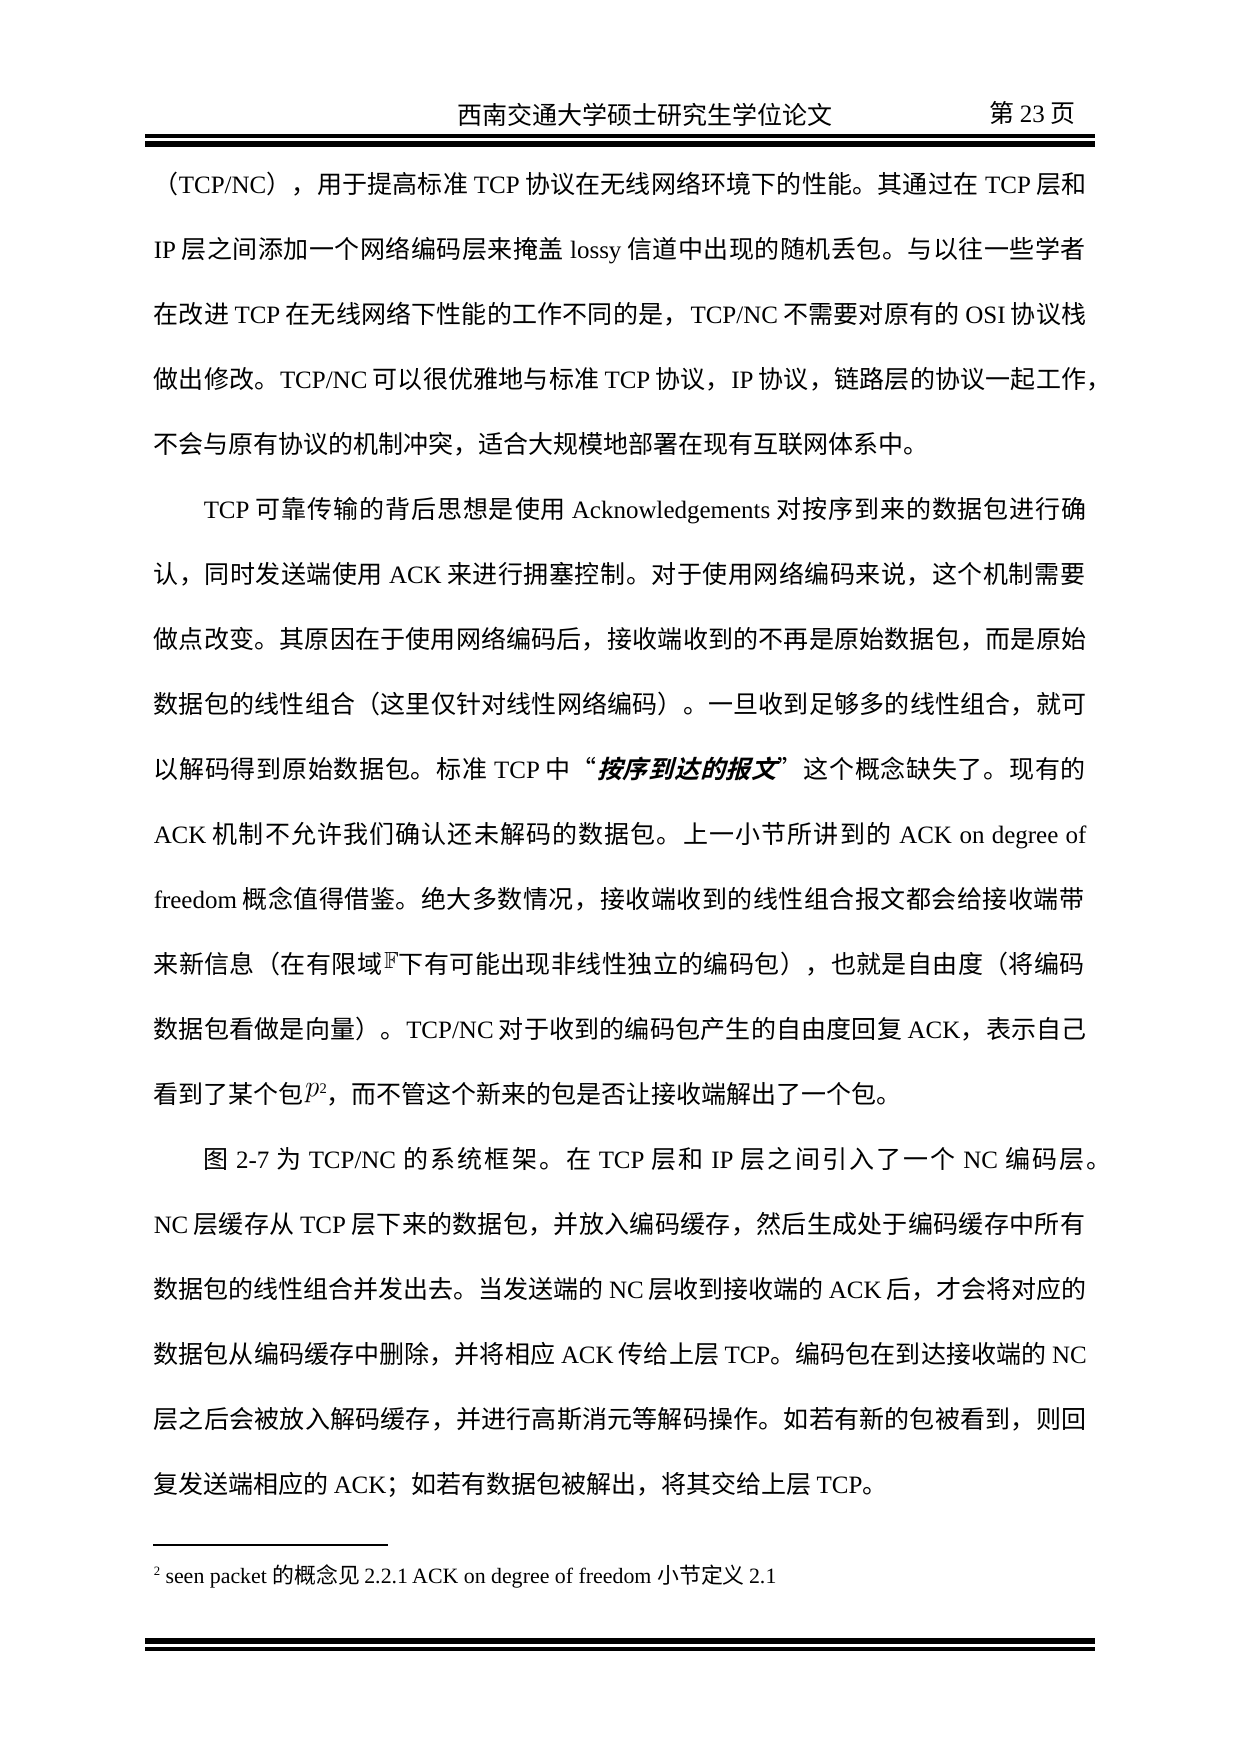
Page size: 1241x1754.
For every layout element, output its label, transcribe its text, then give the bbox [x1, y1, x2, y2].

text 图2-7为TCP/NC的系统框架。在TCP层和IP层之间引入了一个NC编码层。NC层缓存从TCP层下来的数据包，并放入编码缓存，然后生成处于编码缓存中所有数据包的线性组合并发出去。当发送端的NC层收到接收端的ACK后，才会将对应的数据包从编码缓存中删除，并将相应ACK传给上层TCP。编码包在到达接收端的NC层之后会被放入解码缓存，并进行高斯消元等解码操作。如若有新的包被看到，则回复发送端相应的ACK；如若有数据包被解出，将其交给上层TCP。 [153, 1125, 1087, 1515]
text TCP可靠传输的背后思想是使用Acknowledgements对按序到来的数据包进行确认，同时发送端使用ACK来进行拥塞控制。对于使用网络编码来说，这个机制需要做点改变。其原因在于使用网络编码后，接收端收到的不再是原始数据包，而是原始数据包的线性组合（这里仅针对线性网络编码）。一旦收到足够多的线性组合，就可以解码得到原始数据包。标准TCP中“按序到达的报文”这个概念缺失了。现有的ACK机制不允许我们确认还未解码的数据包。上一小节所讲到的ACK on degree of freedom概念值得借鉴。绝大多数情况，接收端收到的线性组合报文都会给接收端带来新信息（在有限域下有可能出现非线性独立的编码包），也就是自由度（将编码数据包看做是向量）。TCP/NC对于收到的编码包产生的自由度回复ACK，表示自己看到了某个包，而不管这个新来的包是否让接收端解出了一个包。 [153, 475, 1087, 1125]
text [153, 150, 1087, 475]
